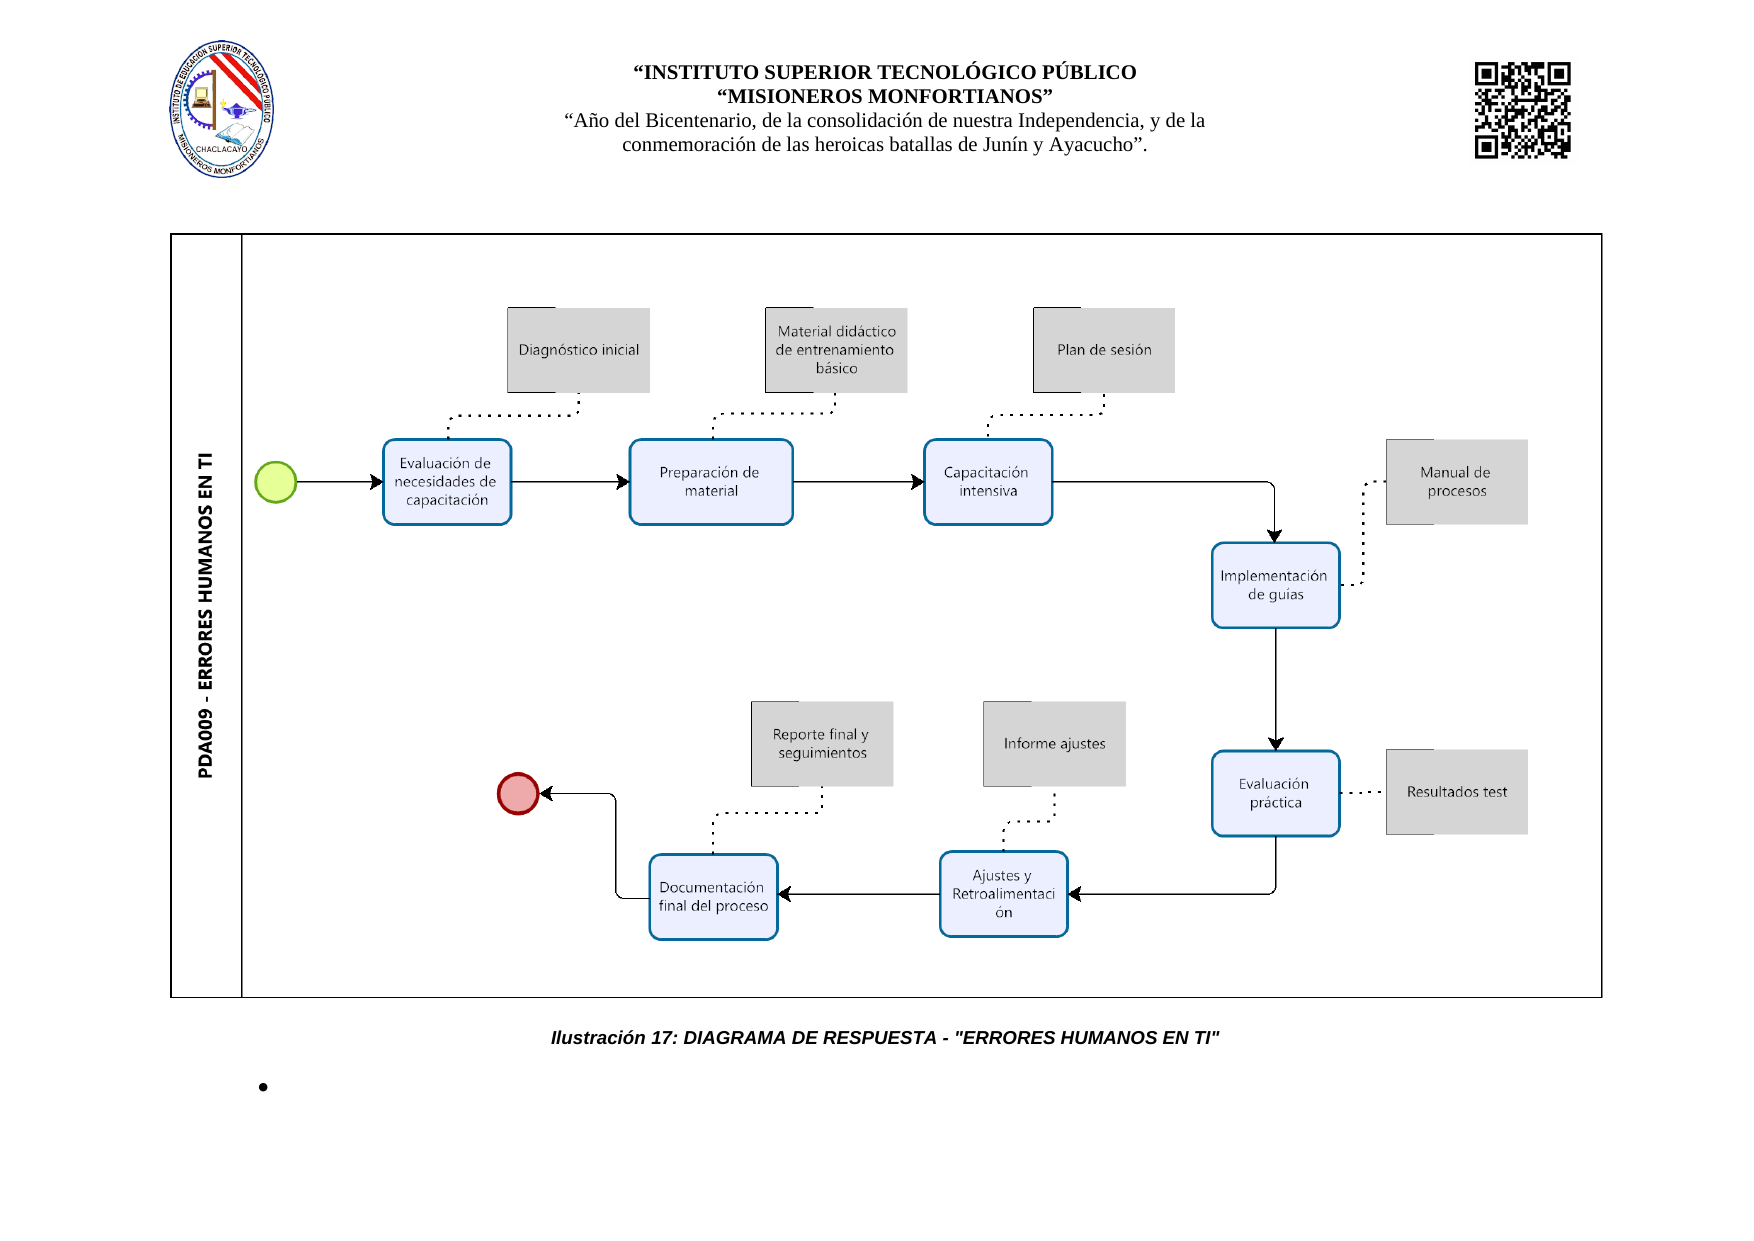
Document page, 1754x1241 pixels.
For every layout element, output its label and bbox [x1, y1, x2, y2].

picture [169, 40, 274, 178]
picture [148, 211, 1624, 1018]
picture [1468, 56, 1578, 166]
